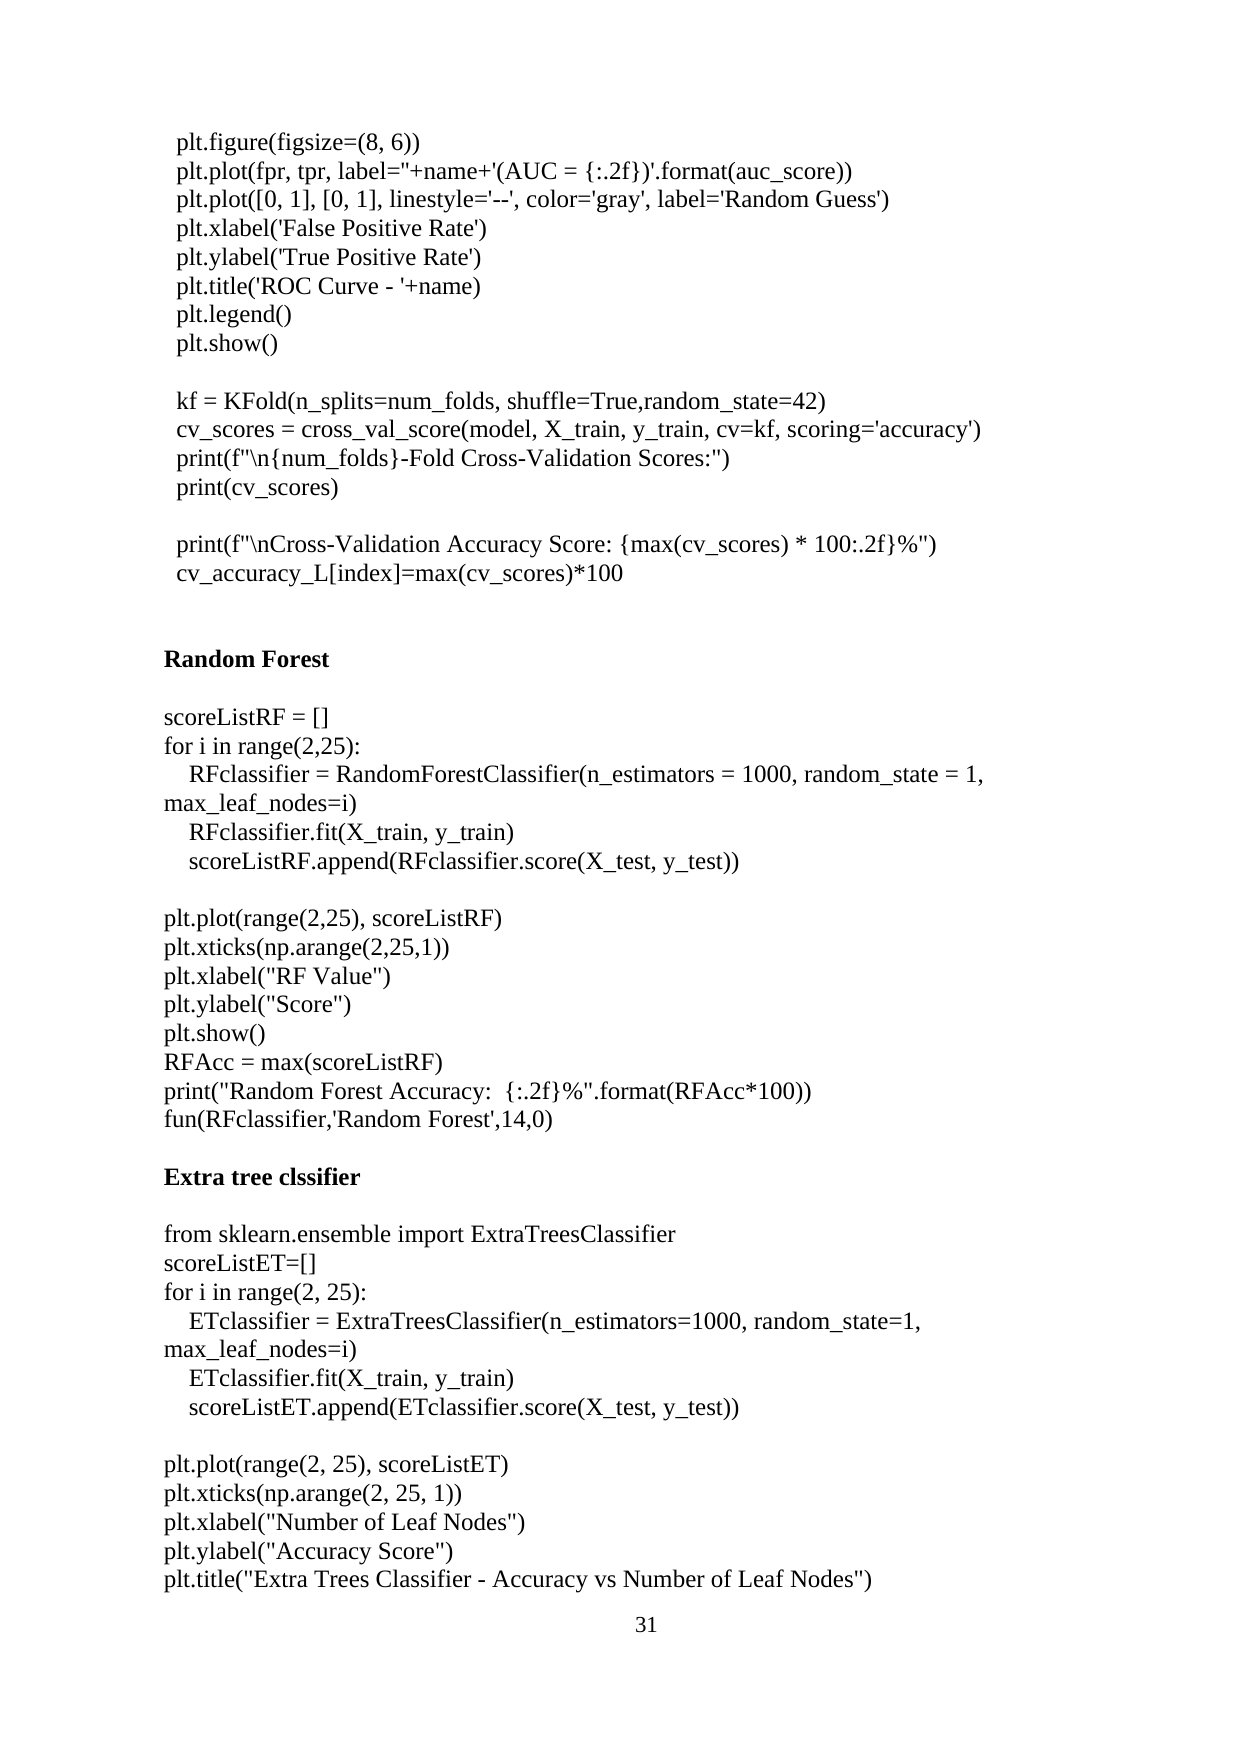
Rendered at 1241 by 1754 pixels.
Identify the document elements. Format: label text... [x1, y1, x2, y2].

text plt.xlabel("RF Value") [163, 961, 1117, 989]
text plt.ylabel("Accuracy Score") [163, 1536, 1117, 1564]
text plt.legend() [163, 299, 1117, 328]
text plt.xlabel("Number of Leaf Nodes") [163, 1507, 1117, 1536]
text for i in range(2,25): [163, 731, 1117, 759]
text plt.show() [163, 328, 1117, 357]
text RFclassifier = RandomForestClassifier(n_estimators = 1000, random_state = 1, max_leaf_nodes=i) [163, 759, 1117, 817]
text plt.plot([0, 1], [0, 1], linestyle='--', color='gray', label='Random Guess') [163, 184, 1117, 213]
text print(f"\nCross-Validation Accuracy Score: {max(cv_scores) * 100:.2f}%") [163, 529, 1117, 558]
text RFclassifier.fit(X_train, y_train) [163, 817, 1117, 846]
text scoreListRF = [] [163, 702, 1117, 731]
text ETclassifier = ExtraTreesClassifier(n_estimators=1000, random_state=1, max_leaf_nodes=i) [163, 1306, 1117, 1363]
text plt.xticks(np.arange(2, 25, 1)) [163, 1478, 1117, 1507]
text print(cv_scores) [163, 472, 1117, 501]
text scoreListET=[] [163, 1248, 1117, 1277]
text plt.ylabel('True Positive Rate') [163, 242, 1117, 271]
text fun(RFclassifier,'Random Forest',14,0) [163, 1104, 1117, 1133]
text for i in range(2, 25): [163, 1277, 1117, 1306]
text plt.ylabel("Score") [163, 989, 1117, 1018]
text ETclassifier.fit(X_train, y_train) [163, 1363, 1117, 1392]
text plt.title("Extra Trees Classifier - Accuracy vs Number of Leaf Nodes") [163, 1564, 1117, 1593]
text Extra tree clssifier [163, 1162, 1117, 1191]
text cv_scores = cross_val_score(model, X_train, y_train, cv=kf, scoring='accuracy') [163, 414, 1117, 443]
text plt.xlabel('False Positive Rate') [163, 213, 1117, 242]
text plt.plot(fpr, tpr, label=''+name+'(AUC = {:.2f})'.format(auc_score)) [163, 156, 1117, 184]
text plt.plot(range(2,25), scoreListRF) [163, 903, 1117, 932]
text Random Forest [163, 644, 1117, 673]
text plt.plot(range(2, 25), scoreListET) [163, 1449, 1117, 1478]
text from sklearn.ensemble import ExtraTreesClassifier [163, 1219, 1117, 1248]
text plt.figure(figsize=(8, 6)) [163, 127, 1117, 156]
text scoreListET.append(ETclassifier.score(X_test, y_test)) [163, 1392, 1117, 1421]
text print("Random Forest Accuracy: {:.2f}%".format(RFAcc*100)) [163, 1076, 1117, 1104]
text scoreListRF.append(RFclassifier.score(X_test, y_test)) [163, 846, 1117, 874]
text plt.show() [163, 1018, 1117, 1047]
text RFAcc = max(scoreListRF) [163, 1047, 1117, 1076]
text plt.title('ROC Curve - '+name) [163, 271, 1117, 299]
text cv_accuracy_L[index]=max(cv_scores)*100 [163, 558, 1117, 587]
text plt.xticks(np.arange(2,25,1)) [163, 932, 1117, 961]
text kf = KFold(n_splits=num_folds, shuffle=True,random_state=42) [163, 386, 1117, 414]
text print(f"\n{num_folds}-Fold Cross-Validation Scores:") [163, 443, 1117, 472]
